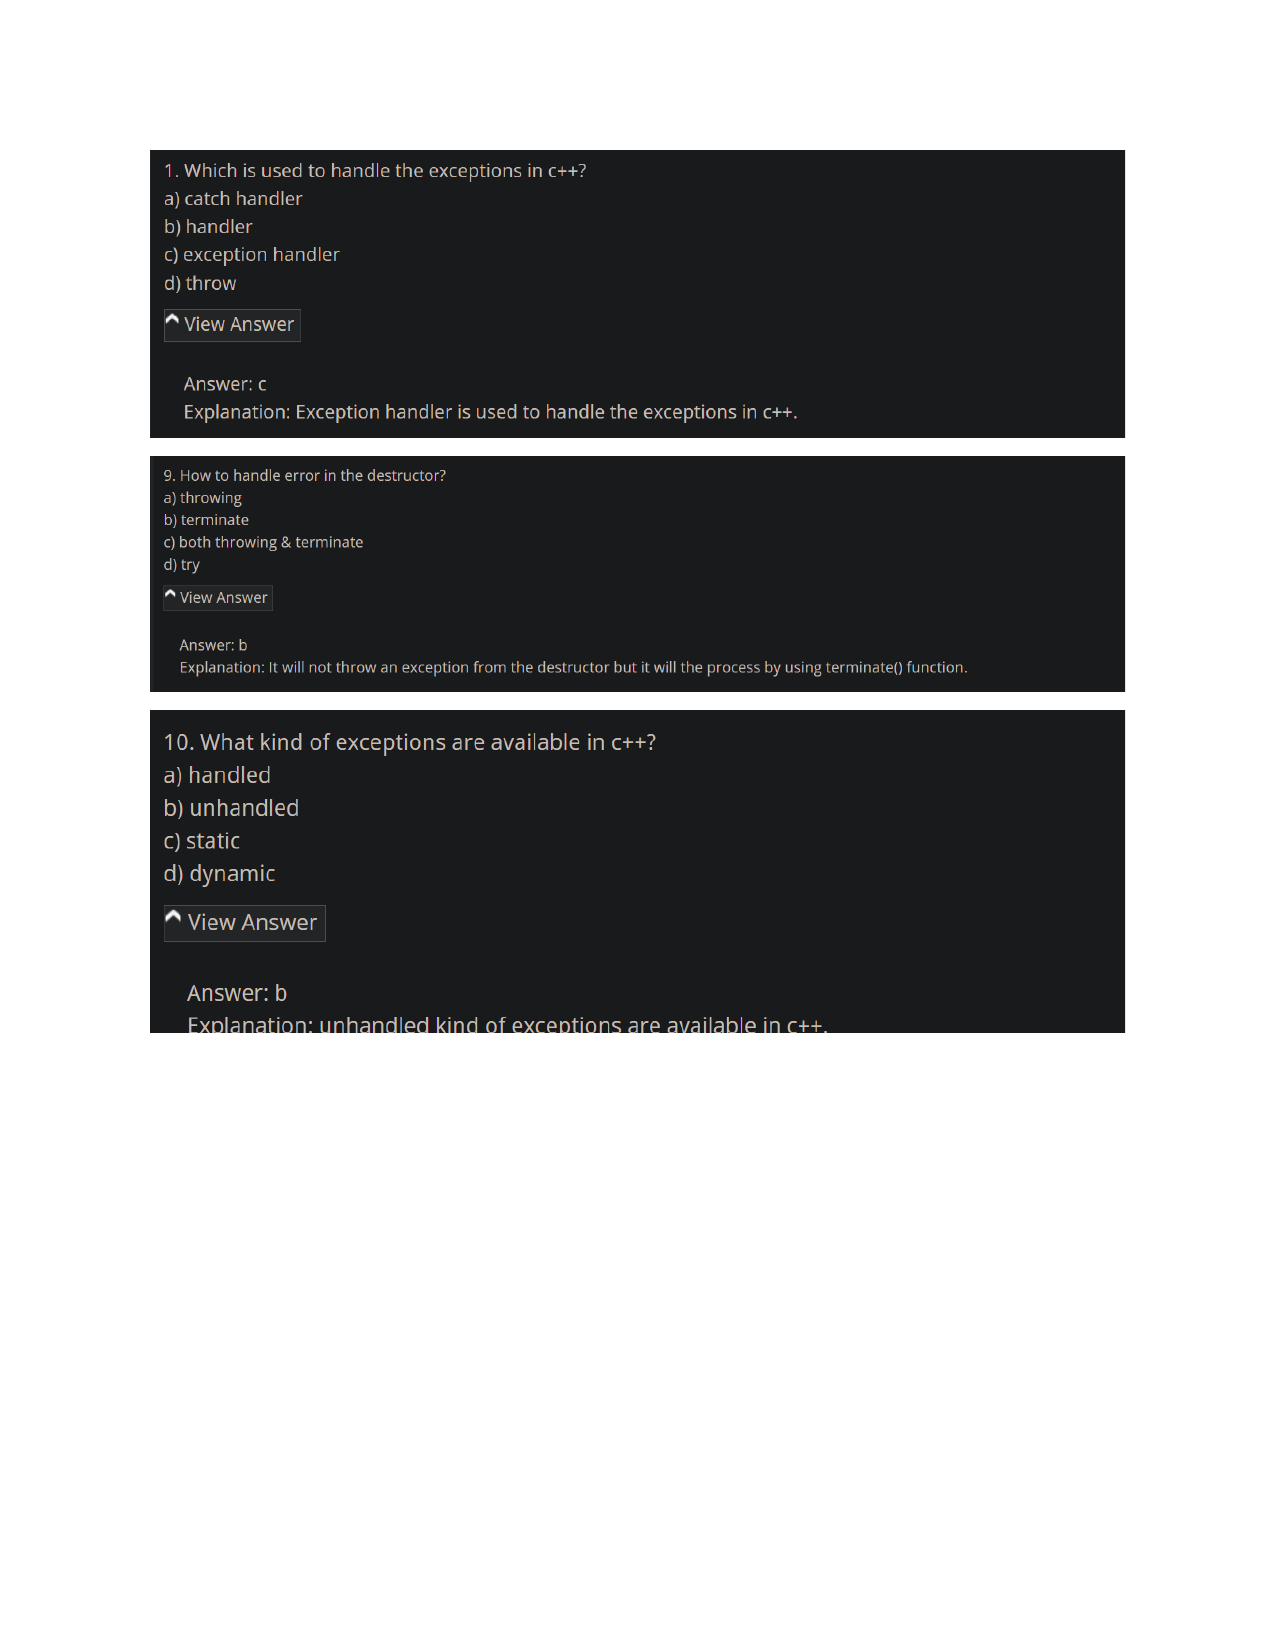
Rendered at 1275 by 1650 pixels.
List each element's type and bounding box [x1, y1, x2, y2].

picture [150, 150, 1125, 438]
picture [150, 456, 1125, 692]
picture [150, 710, 1125, 1033]
